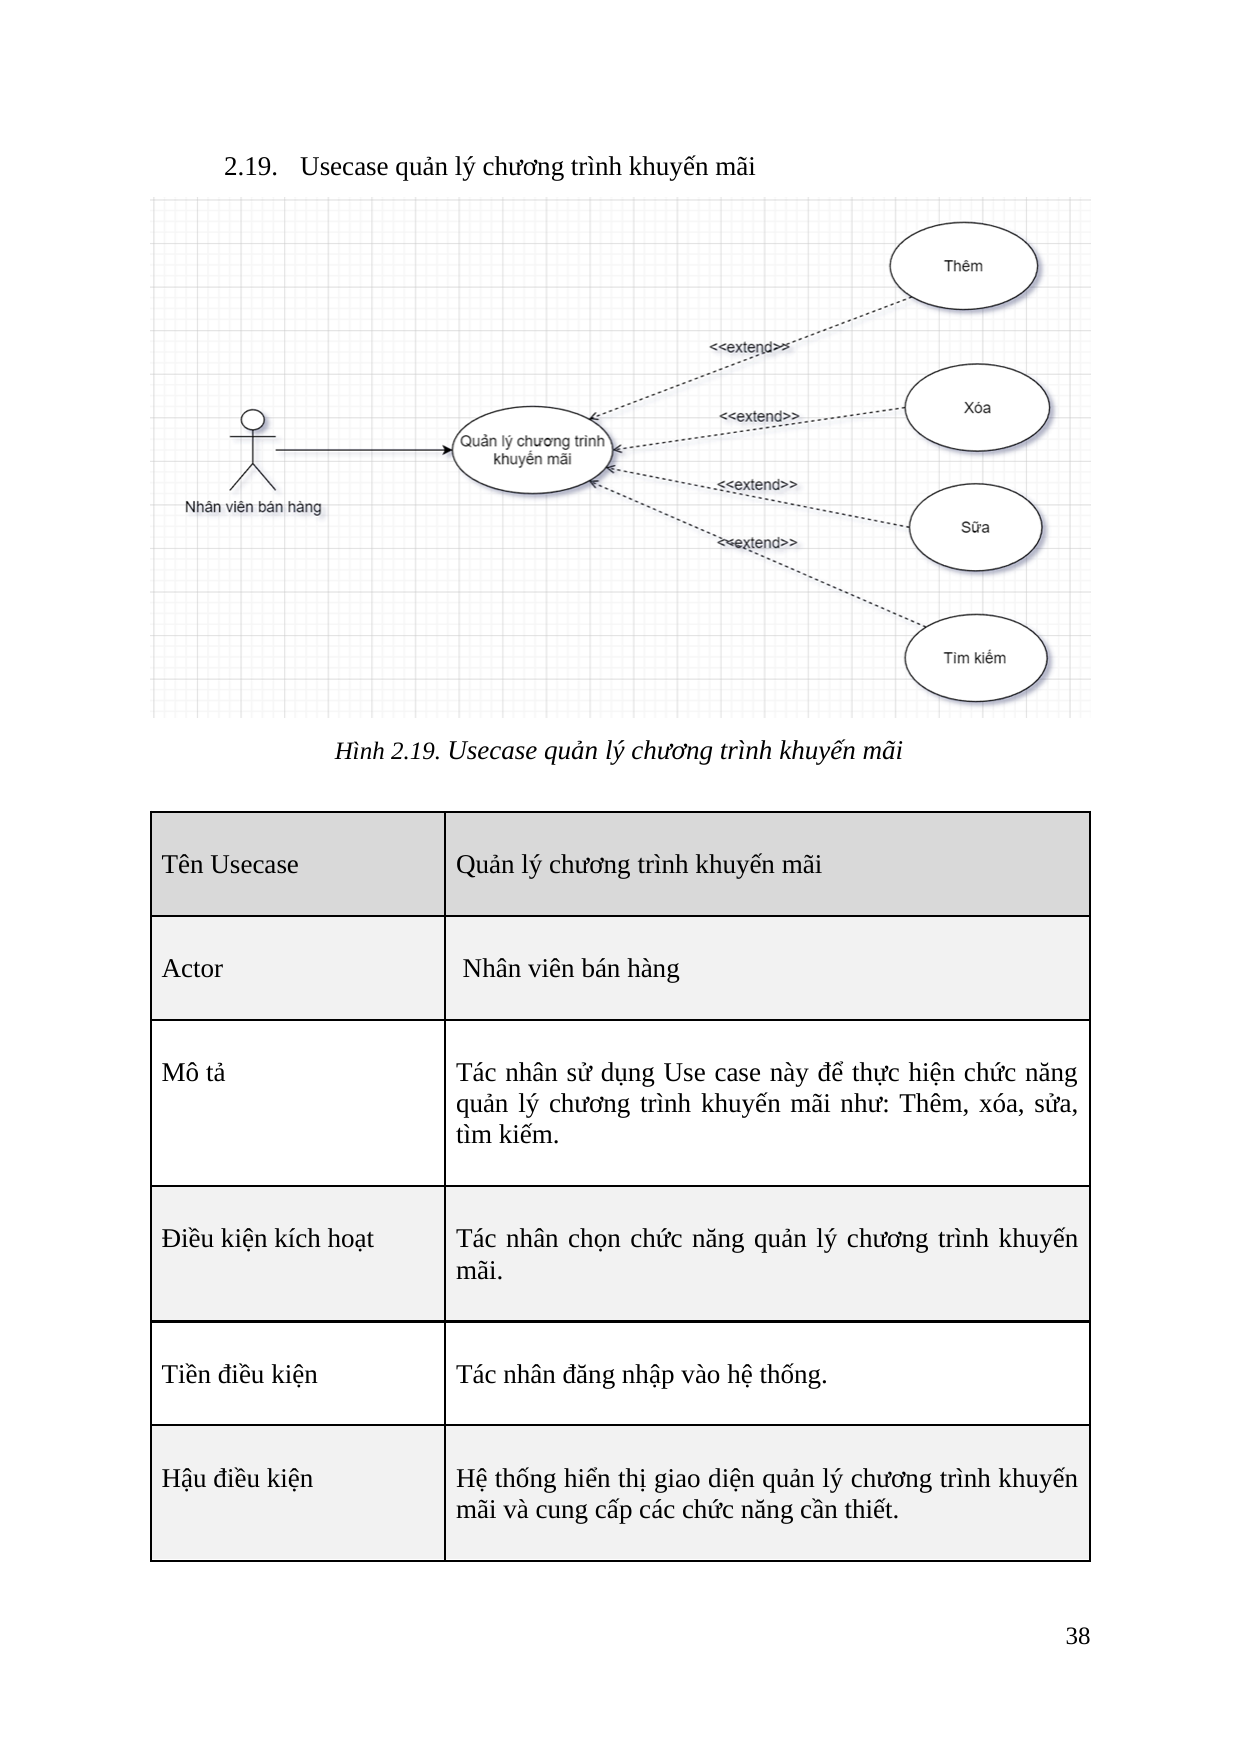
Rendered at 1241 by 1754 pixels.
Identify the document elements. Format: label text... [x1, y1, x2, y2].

table_cell Hệ thống hiển thị giao diện quản lý chương trình khuyến mãi và cung cấp các chức năng cần thiết. [446, 1426, 1089, 1559]
text Hình 2.19. Usecase quản lý chương trình khuyến mãi [150, 734, 1090, 765]
table_cell Tác nhân chọn chức năng quản lý chương trình khuyến mãi. [446, 1187, 1089, 1320]
table_header Tên Usecase [152, 813, 444, 915]
table_cell Tác nhân sử dụng Use case này để thực hiện chức năng quản lý chương trình khuyến mãi như: Thêm, xóa, sửa, tìm kiếm. [446, 1021, 1089, 1185]
list Usecase quản lý chương trình khuyến mãi [224, 150, 1090, 181]
picture [150, 197, 1091, 718]
table_cell Tác nhân đăng nhập vào hệ thống. [446, 1323, 1089, 1424]
table_cell Actor [152, 917, 444, 1019]
table_header Quản lý chương trình khuyến mãi [446, 813, 1089, 915]
table_cell Hậu điều kiện [152, 1426, 444, 1559]
table_cell Nhân viên bán hàng [446, 917, 1089, 1019]
table_cell Mô tả [152, 1021, 444, 1185]
table_cell Tiền điều kiện [152, 1323, 444, 1424]
table_cell Điều kiện kích hoạt [152, 1187, 444, 1320]
